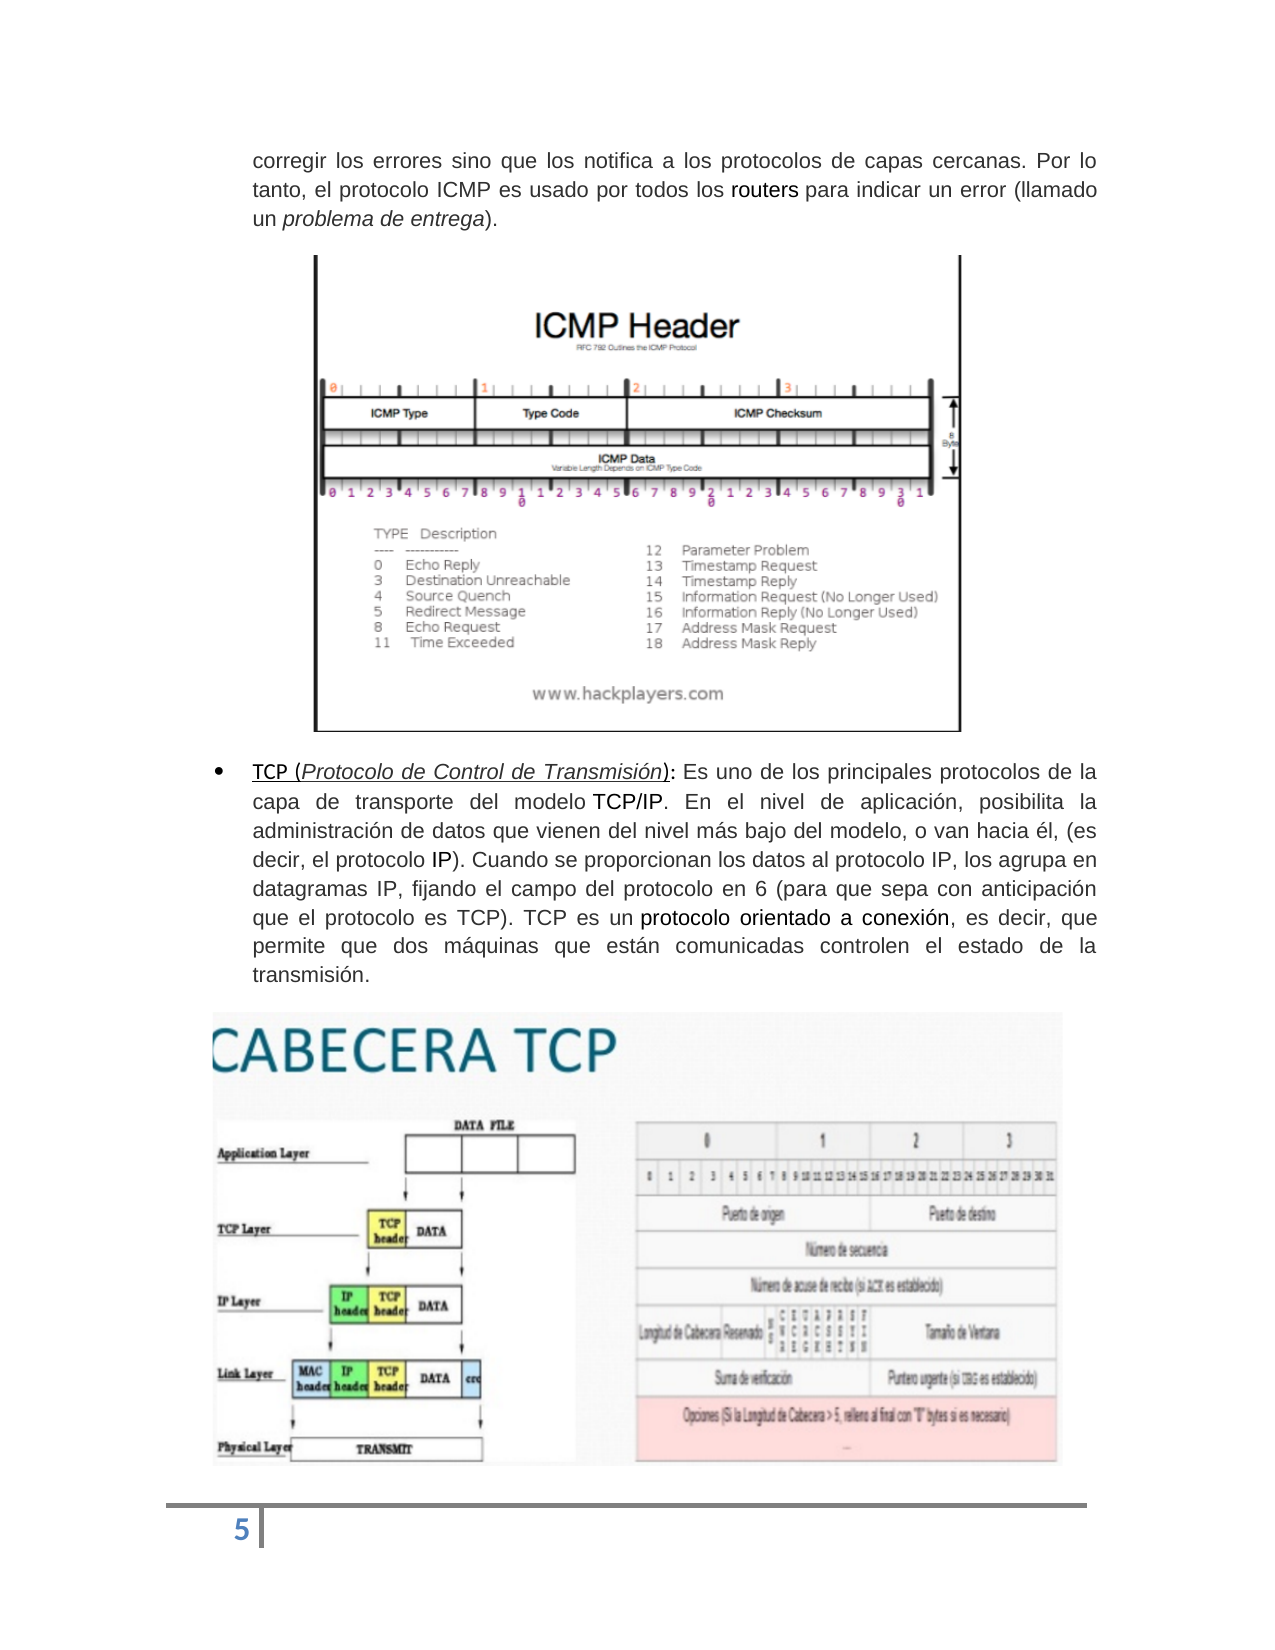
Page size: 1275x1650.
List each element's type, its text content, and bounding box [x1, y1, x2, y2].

list TCP (Protocolo de Control de Transmisión): Es uno de los principales protocolos de la capa de transporte del modelo TCP/IP. En el nivel de aplicación, posibilita la administración de datos que vienen del nivel más bajo del modelo, o van hacia él, (es decir, el protocolo IP). Cuando se proporcionan los datos al protocolo IP, los agrupa en datagramas IP, fijando el campo del protocolo en 6 (para que sepa con anticipación que el protocolo es TCP). TCP es un protocolo orientado a conexión, es decir, que permite que dos máquinas que están comunicadas controlen el estado de la transmisión. [215, 757, 1098, 988]
picture [313, 255, 962, 732]
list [215, 148, 1098, 231]
picture [212, 1012, 1063, 1466]
